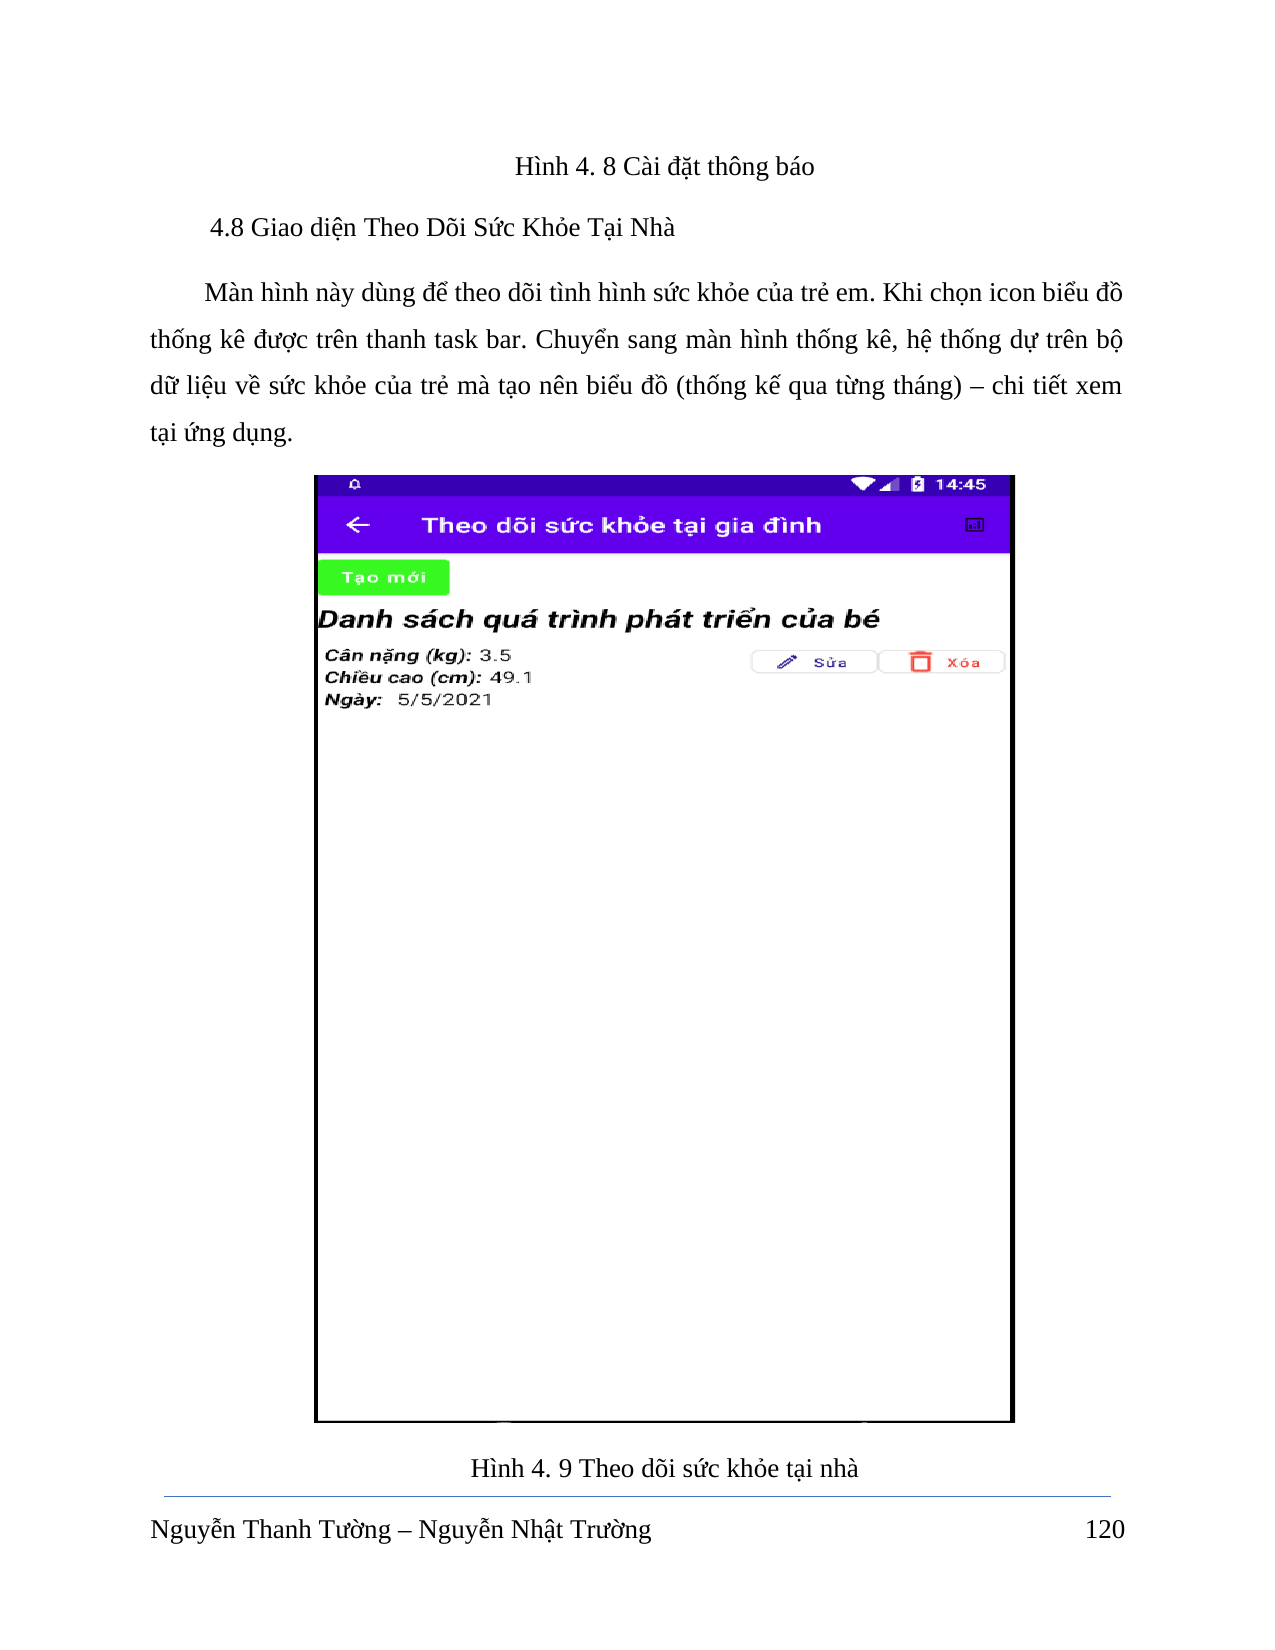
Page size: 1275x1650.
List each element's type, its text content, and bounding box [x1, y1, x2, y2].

text Màn hình này dùng để theo dõi tình hình sức khỏe của trẻ em. Khi chọn icon biểu đồ thống kê được trên thanh task bar. Chuyển sang màn hình thống kê, hệ thống dự trên bộ dữ liệu về sức khỏe của trẻ mà tạo nên biểu đồ (thống kế qua từng tháng) – chi tiết xem tại ứng dụng. [150, 276, 1125, 447]
picture [314, 475, 1015, 1423]
subtitle 4.8 Giao diện Theo Dõi Sức Khỏe Tại Nhà [210, 211, 1125, 242]
